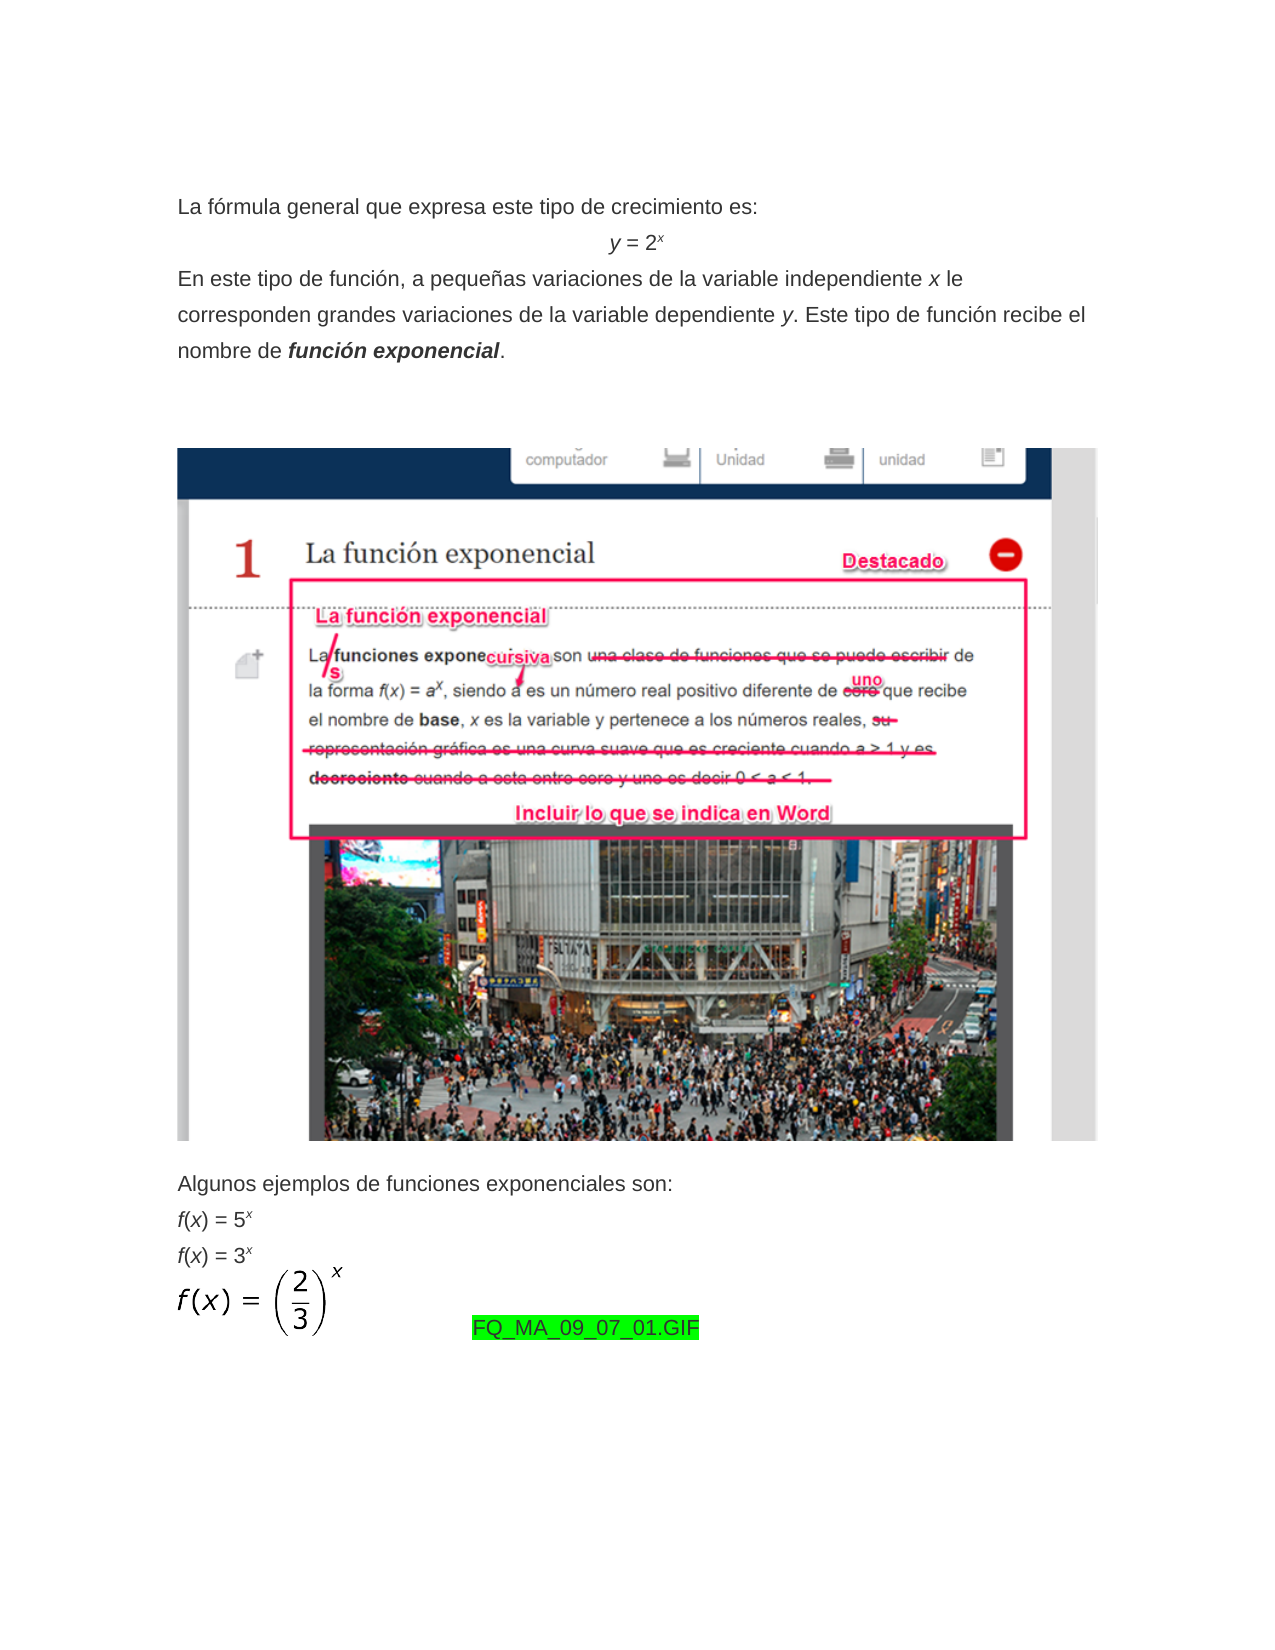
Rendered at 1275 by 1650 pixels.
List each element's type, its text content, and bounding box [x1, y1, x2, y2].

text f(x) = 5x [177, 1196, 1098, 1232]
text Algunos ejemplos de funciones exponenciales son: [177, 1160, 1098, 1196]
text En este tipo de función, a pequeñas variaciones de la variable independiente x le corresponden grandes variaciones de la variable dependiente y. Este tipo de función recibe el nombre de función exponencial. [177, 255, 1098, 363]
picture [177, 1267, 343, 1336]
text La fórmula general que expresa este tipo de crecimiento es: [177, 183, 1098, 219]
text f(x) = 3x [177, 1232, 1098, 1268]
text FQ_MA_09_07_01.GIF [177, 1268, 1098, 1340]
picture [177, 448, 1098, 1141]
text y = 2x [177, 219, 1098, 255]
